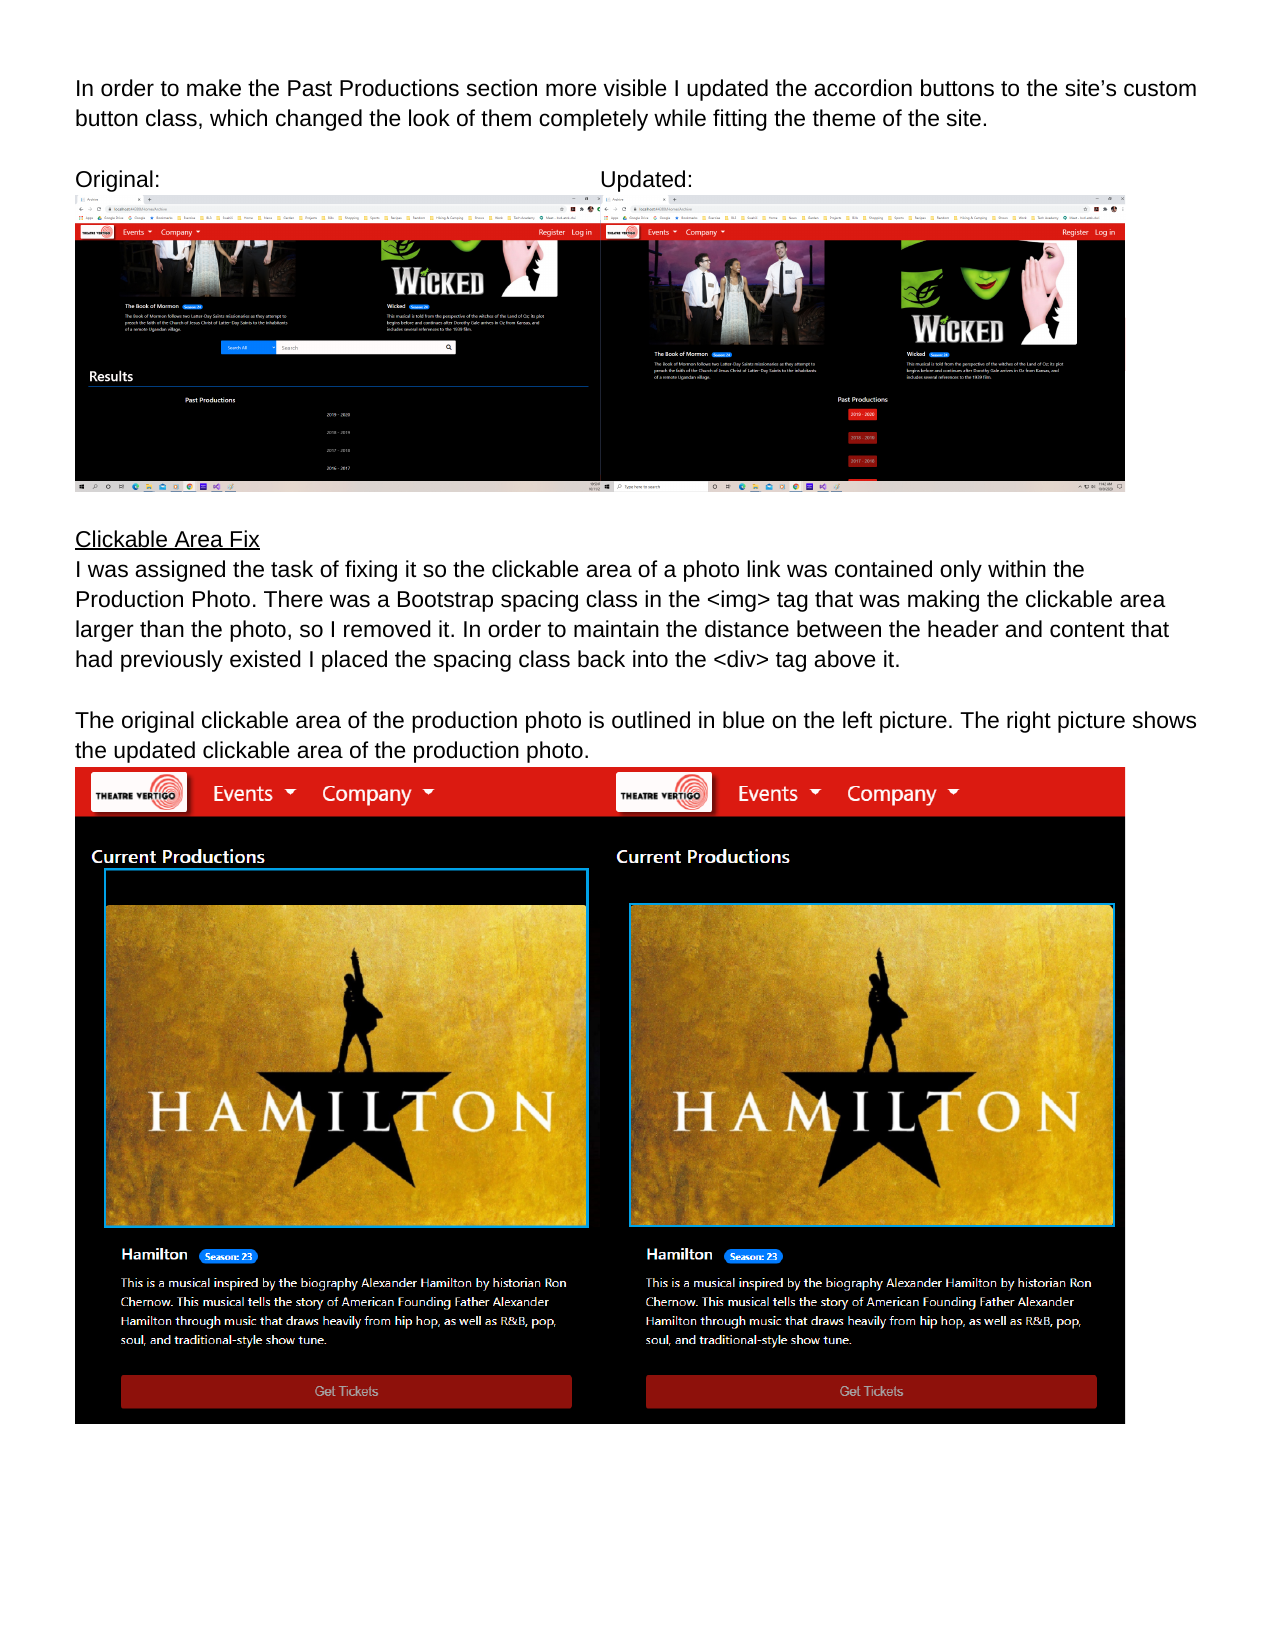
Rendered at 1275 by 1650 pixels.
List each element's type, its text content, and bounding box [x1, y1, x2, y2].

picture [75, 767, 1125, 1424]
text Original: Updated: [75, 166, 1200, 192]
text I was assigned the task of fixing it so the clickable area of a photo link was contained only within the Production Photo. There was a Bootstrap spacing class in the <img> tag that was making the clickable area larger than the photo, so I removed it. In order to maintain the distance between the header and content that had previously existed I placed the spacing class back into the <div> tag above it. [75, 556, 1200, 673]
text In order to make the Past Productions section more visible I updated the accordion buttons to the site’s custom button class, which changed the look of them completely while fitting the theme of the site. [75, 75, 1200, 132]
text The original clickable area of the production photo is outlined in blue on the left picture. The right picture shows the updated clickable area of the production photo. [75, 707, 1200, 763]
text Clickable Area Fix [75, 526, 1200, 552]
picture [75, 195, 1125, 492]
